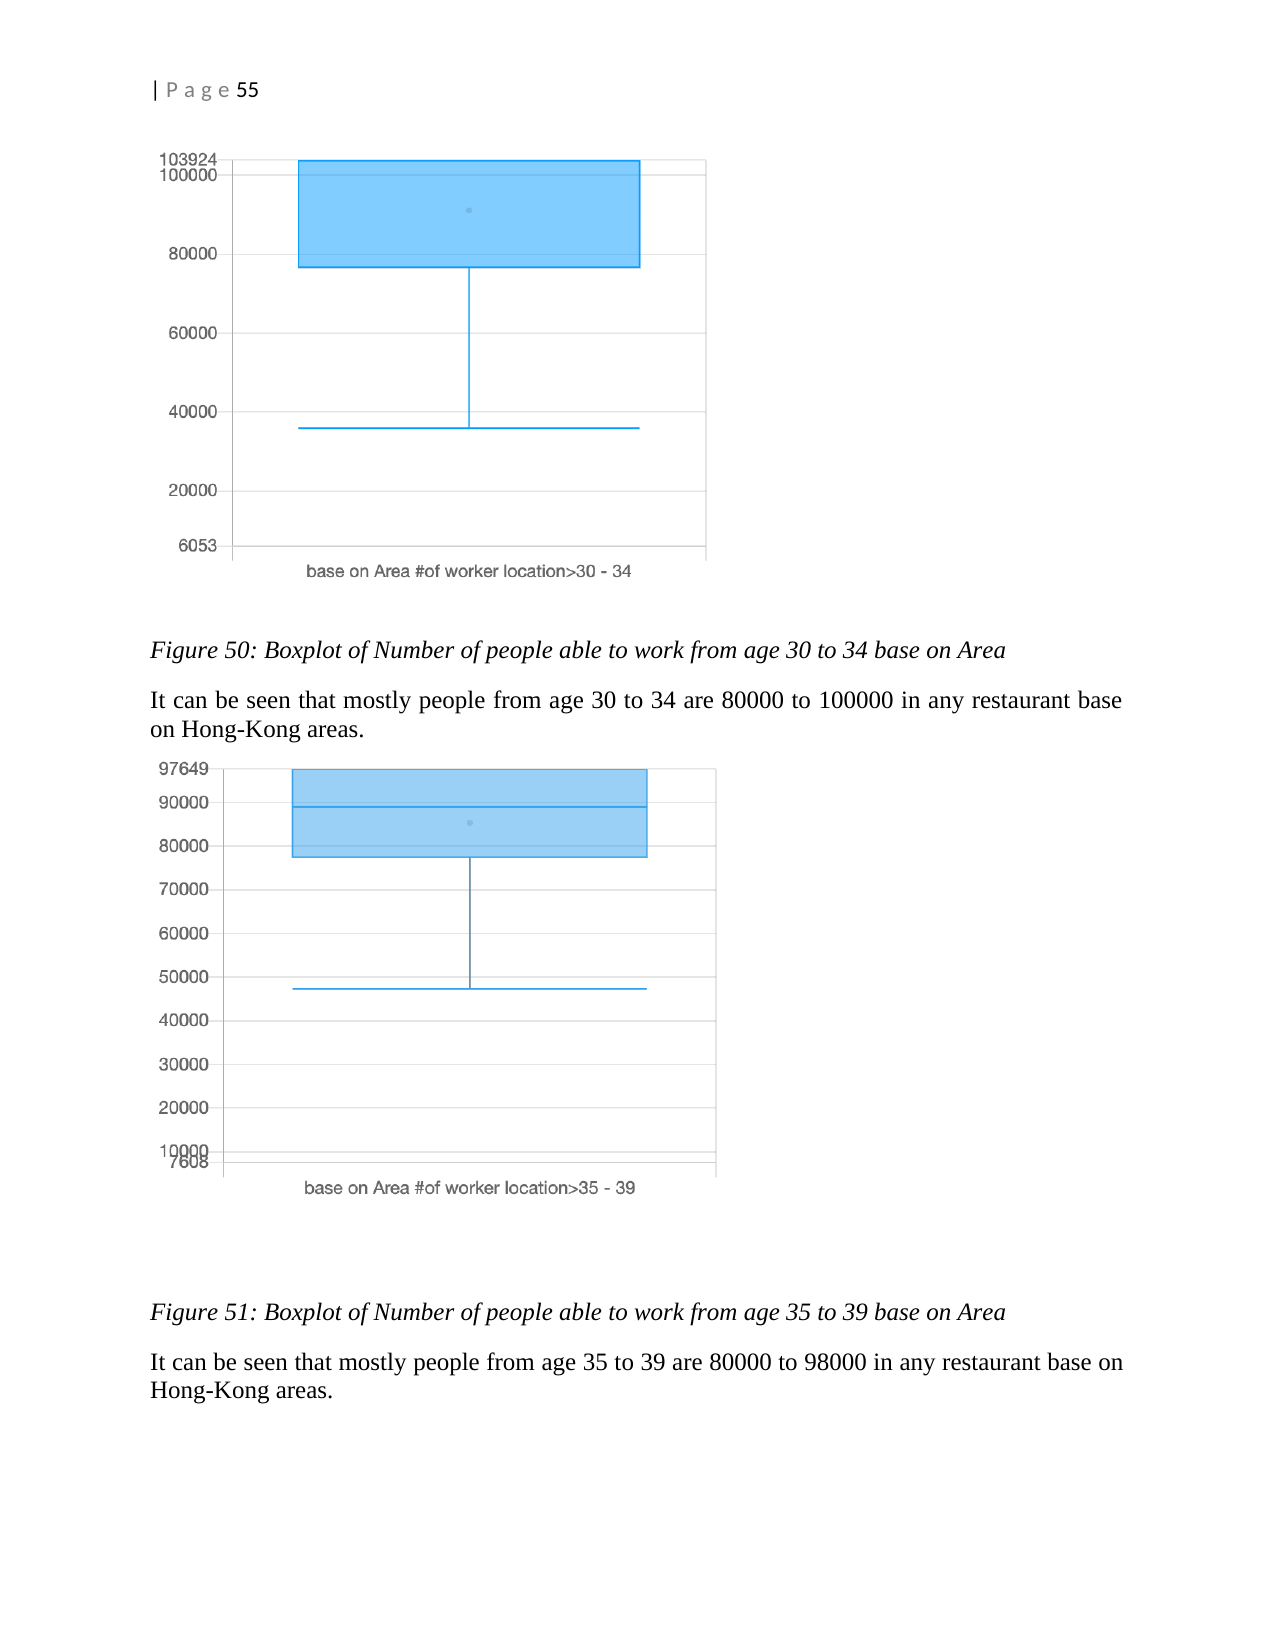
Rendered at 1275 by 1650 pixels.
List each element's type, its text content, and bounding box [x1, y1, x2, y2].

picture [150, 759, 719, 1207]
text It can be seen that mostly people from age 30 to 34 are 80000 to 100000 in any restaurant base on Hong-Kong areas. [150, 685, 1125, 742]
text Figure 50: Boxplot of Number of people able to work from age 30 to 34 base on Area [150, 635, 1125, 664]
text It can be seen that mostly people from age 35 to 39 are 80000 to 98000 in any restaurant base on Hong-Kong areas. [150, 1347, 1125, 1404]
picture [150, 150, 710, 590]
text Figure 51: Boxplot of Number of people able to work from age 35 to 39 base on Area [150, 1297, 1125, 1326]
